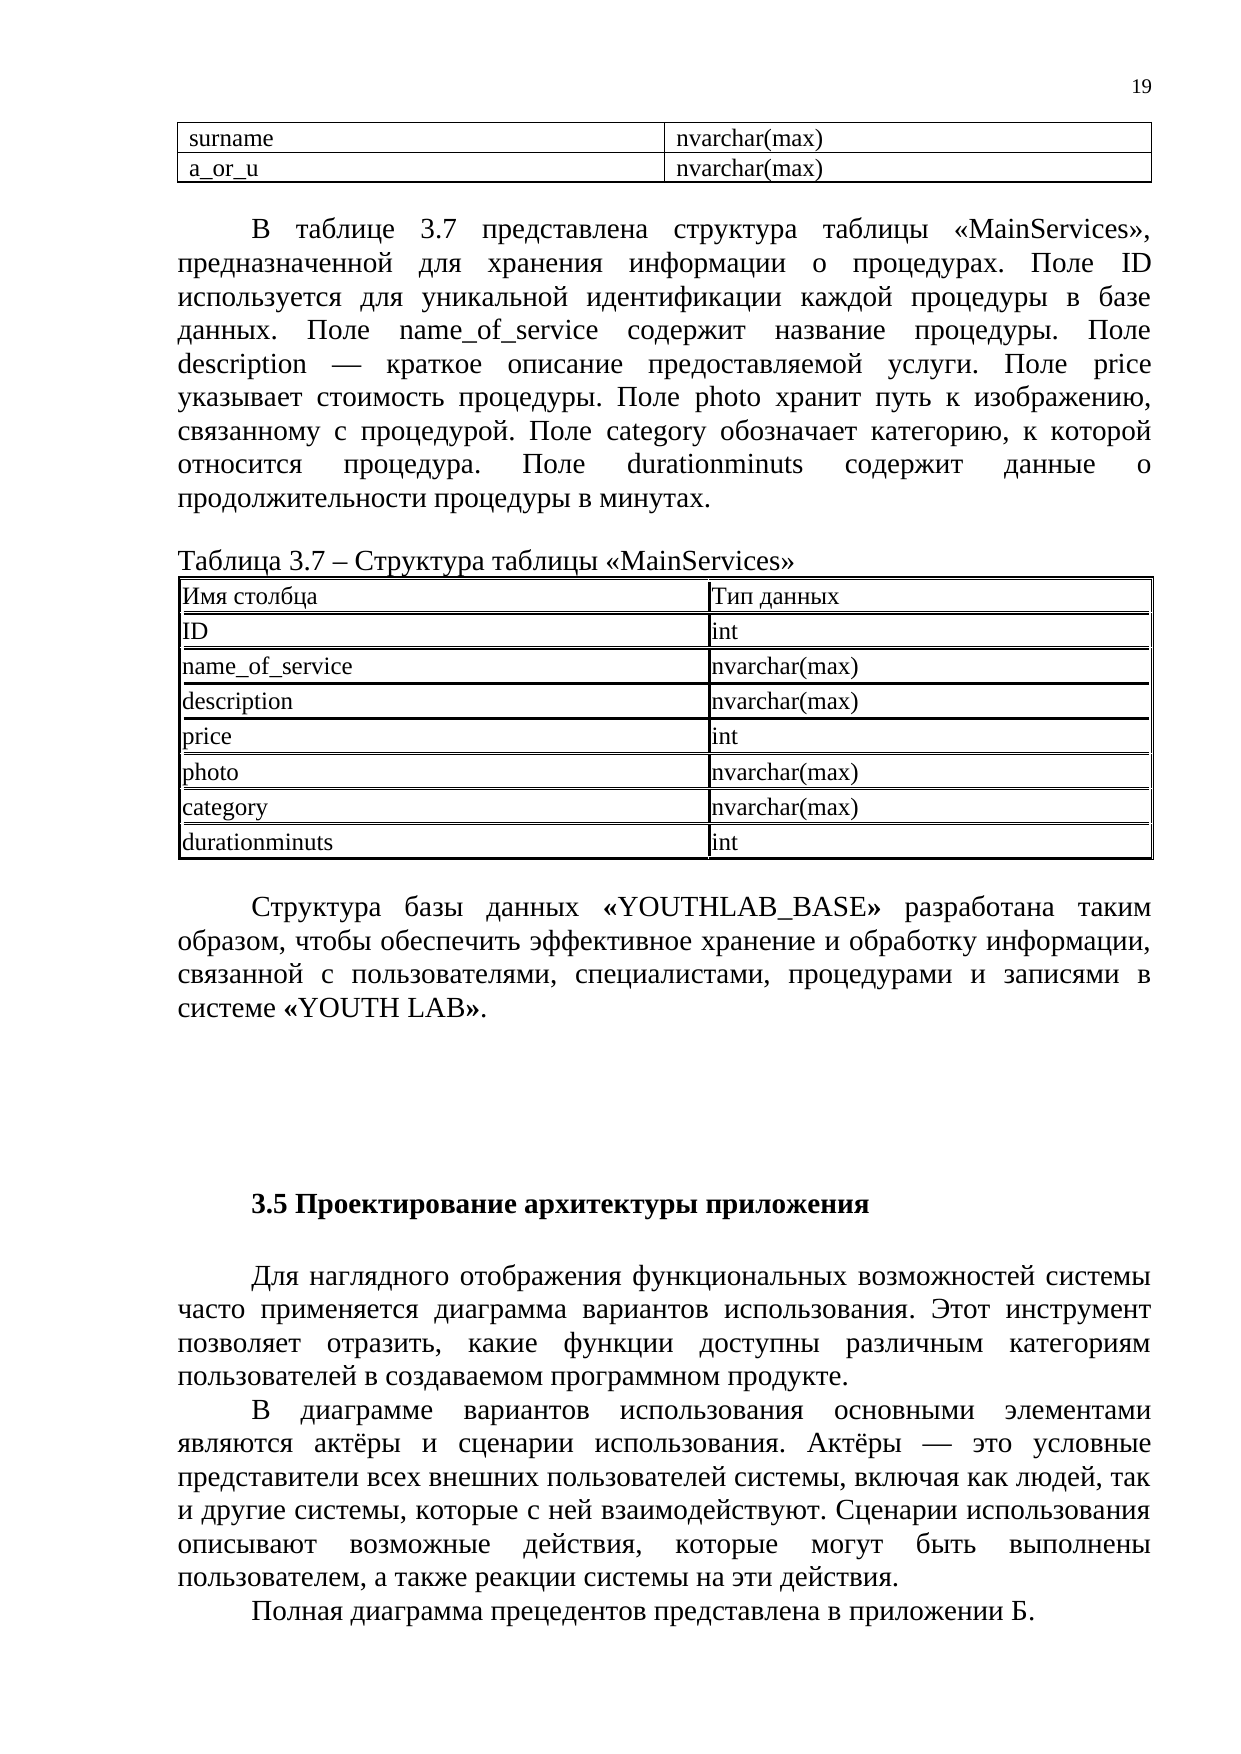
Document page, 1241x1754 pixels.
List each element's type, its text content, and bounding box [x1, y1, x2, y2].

text Таблица 3.7 – Структура таблицы «MainServices» [177, 543, 1152, 576]
table_cell nvarchar(max) [711, 787, 1151, 822]
text Структура базы данных «YOUTHLAB_BASE» разработана таким образом, чтобы обеспечить эффективное хранение и обработку информации, связанной с пользователями, специалистами, процедурами и записями в системе «YOUTH LAB». [177, 889, 1152, 1024]
table_cell name_of_service [180, 646, 709, 682]
table_cell description [181, 682, 708, 717]
table_cell nvarchar(max) [711, 682, 1151, 717]
text В диаграмме вариантов использования основными элементами являются актёры и сценарии использования. Актёры — это условные представители всех внешних пользователей системы, включая как людей, так и другие системы, которые с ней взаимодействуют. Сценарии использования описывают возможные действия, которые могут быть выполнены пользователем, а также реакции системы на эти действия. [177, 1392, 1152, 1593]
table_cell photo [181, 752, 708, 787]
table_header Имя столбца [181, 578, 709, 611]
table_cell nvarchar(max) [665, 153, 1151, 181]
table_header Тип данных [709, 580, 1151, 611]
text Полная диаграмма прецедентов представлена в приложении Б. [177, 1593, 1152, 1627]
table_cell durationminuts [181, 822, 709, 857]
text 3.5 Проектирование архитектуры приложения [177, 1187, 1152, 1220]
text В таблице 3.7 представлена структура таблицы «MainServices», предназначенной для хранения информации о процедурах. Поле ID используется для уникальной идентификации каждой процедуры в базе данных. Поле name_of_service содержит название процедуры. Поле description — краткое описание предоставляемой услуги. Поле price указывает стоимость процедуры. Поле photo хранит путь к изображению, связанному с процедурой. Поле category обозначает категорию, к которой относится процедура. Поле durationminuts содержит данные о продолжительности процедуры в минутах. [177, 212, 1152, 513]
table_cell price [181, 717, 708, 752]
table_cell nvarchar(max) [665, 123, 1151, 152]
table_cell nvarchar(max) [711, 752, 1151, 787]
table_cell int [709, 611, 1152, 646]
text Для наглядного отображения функциональных возможностей системы часто применяется диаграмма вариантов использования. Этот инструмент позволяет отразить, какие функции доступны различным категориям пользователей в создаваемом программном продукте. [177, 1258, 1152, 1392]
table_cell int [711, 717, 1151, 752]
table_cell surname [178, 123, 664, 152]
table_cell category [181, 787, 708, 822]
table_cell int [709, 822, 1151, 857]
table_cell ID [180, 611, 709, 646]
table_cell nvarchar(max) [709, 646, 1152, 682]
table_cell a_or_u [178, 153, 664, 181]
